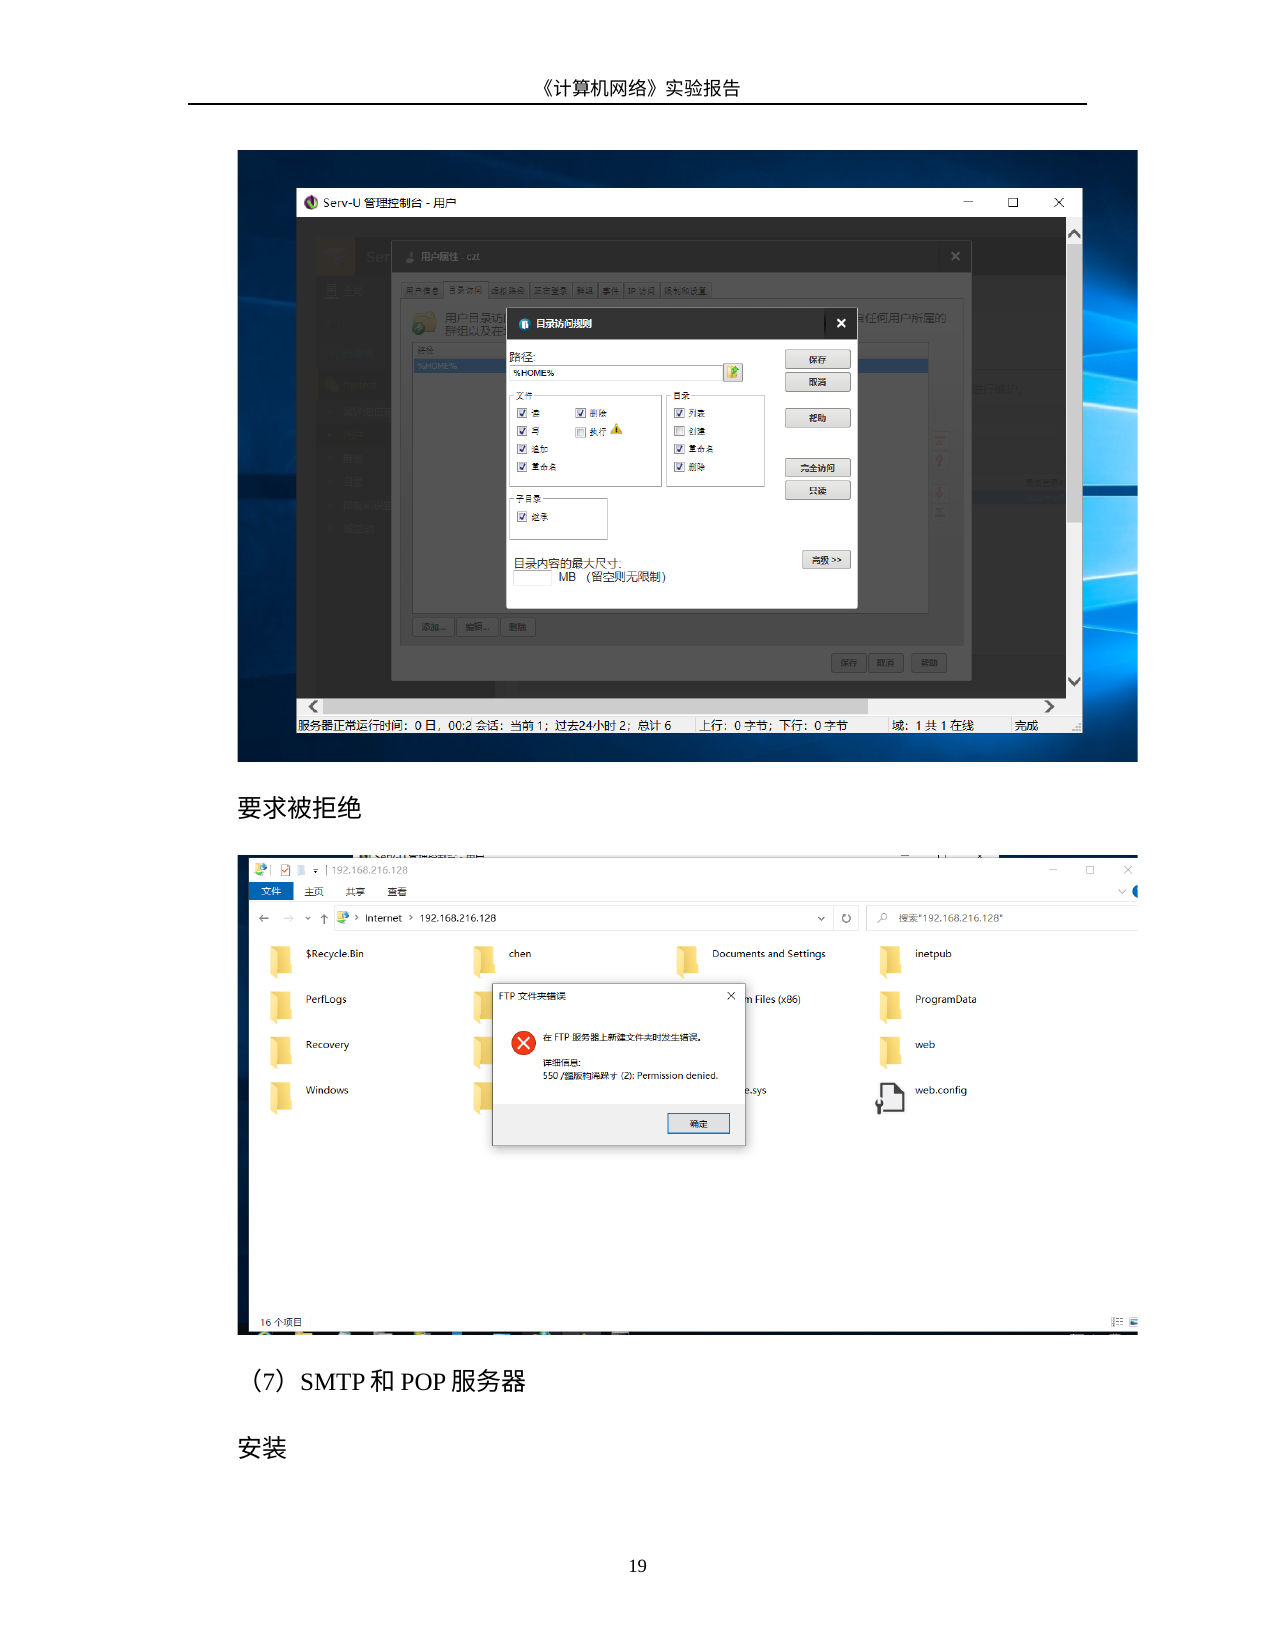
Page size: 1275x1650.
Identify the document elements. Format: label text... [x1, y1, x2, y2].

list 安装 [187, 1429, 1087, 1465]
list （7）SMTP和POP服务器 [187, 1362, 1087, 1398]
list 要求被拒绝 [187, 788, 1087, 824]
picture [237, 150, 1138, 762]
picture [237, 855, 1138, 1335]
